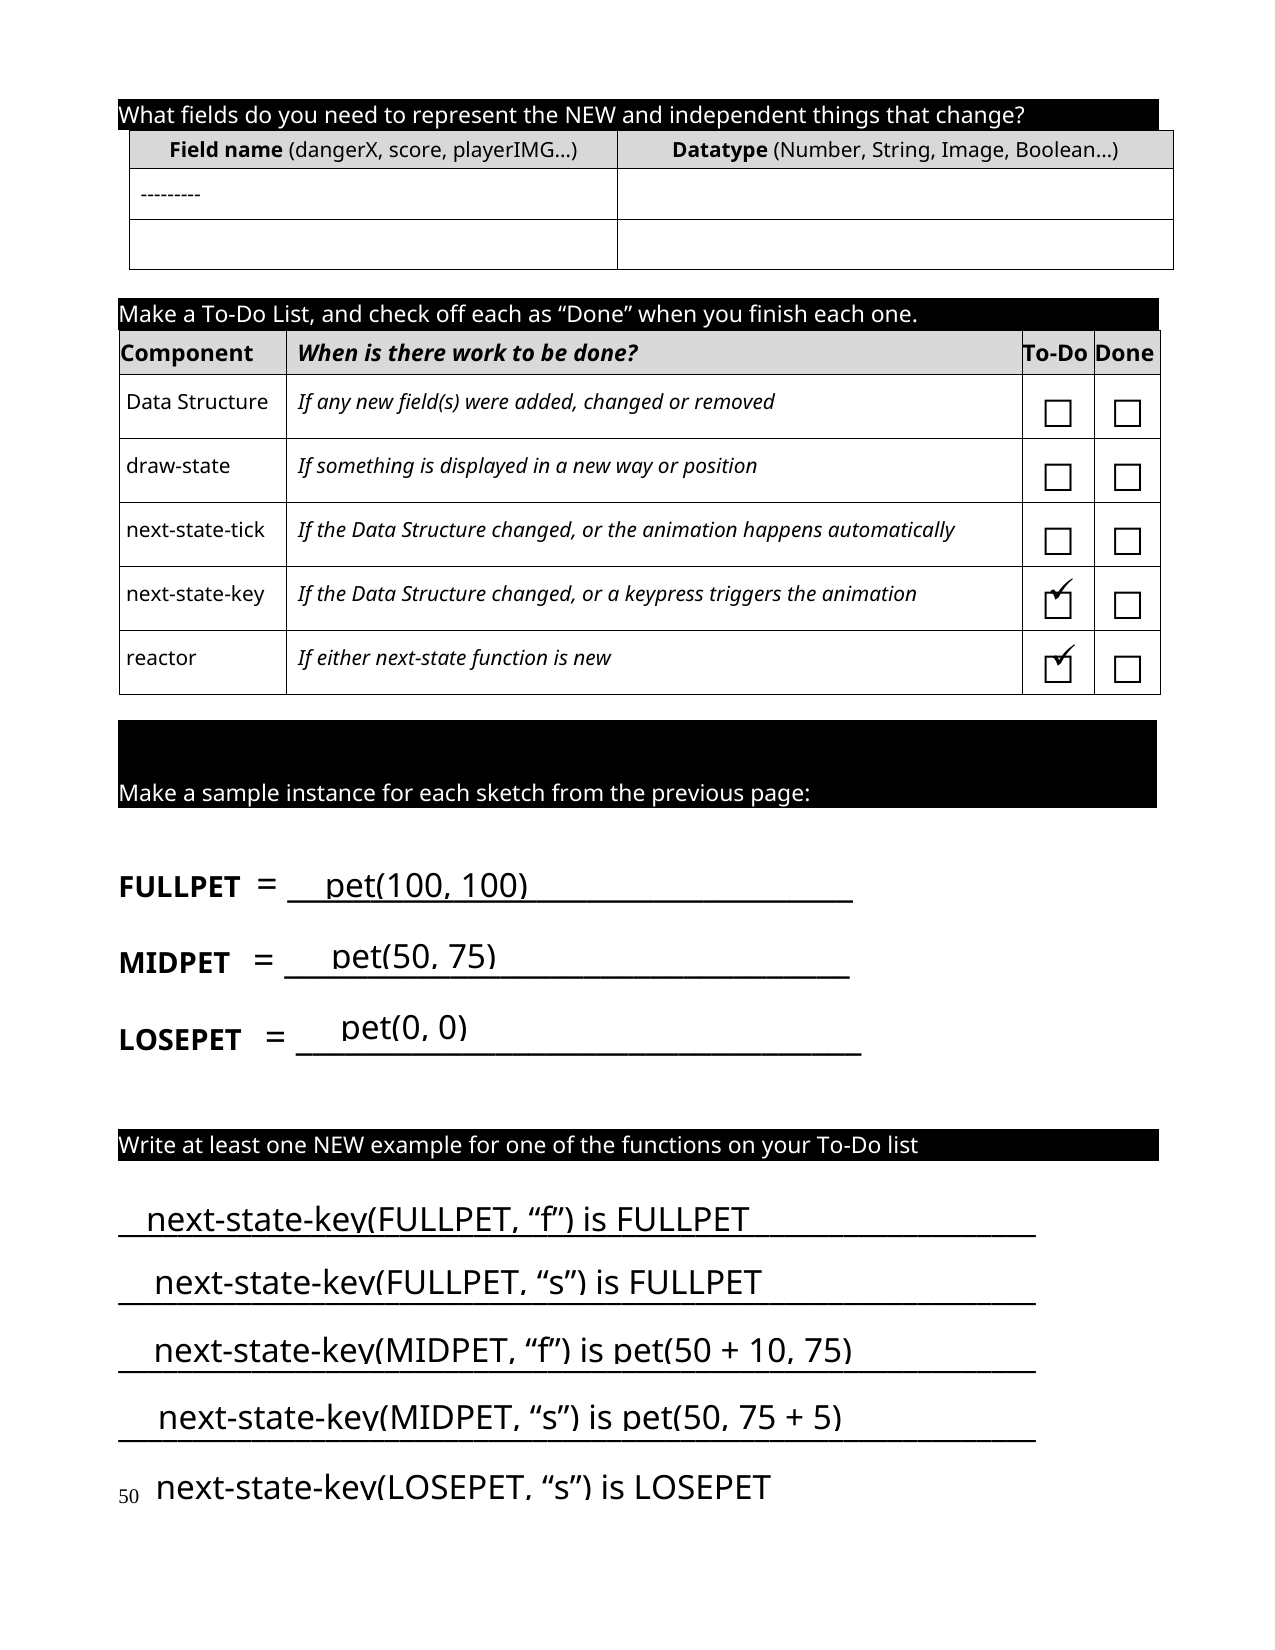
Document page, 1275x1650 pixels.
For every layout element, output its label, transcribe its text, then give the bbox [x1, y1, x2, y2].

table_cell Data Structure [120, 375, 286, 438]
table_header Datatype (Number, String, Image, Boolean…) [618, 131, 1173, 168]
table_cell [618, 220, 1173, 269]
table_cell If something is displayed in a new way or position [287, 439, 1022, 502]
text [6, 1333, 1157, 1379]
subtitle Make a sample instance for each sketch from the previous page: [118, 777, 1157, 808]
table_cell reactor [120, 631, 286, 694]
table_cell ☐ [1023, 375, 1094, 438]
text ______________________________________________________________ [6, 1197, 1157, 1242]
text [6, 1401, 1157, 1447]
table_cell If any new field(s) were added, changed or removed [287, 375, 1022, 438]
table_header Component [120, 331, 286, 374]
table_cell --------- [130, 169, 617, 219]
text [6, 1265, 1157, 1311]
table_cell [618, 169, 1173, 219]
table_cell ☐ [1095, 375, 1160, 438]
table_cell ☐ [1023, 503, 1094, 566]
subtitle What fields do you need to represent the NEW and independent things that change? [118, 99, 1159, 130]
table_cell ☐ [1023, 439, 1094, 502]
table_cell ☐ [1095, 503, 1160, 566]
table_cell ☐ [1095, 631, 1160, 694]
table_cell ☐ [1095, 439, 1160, 502]
text FULLPET = __________________________________ [6, 857, 1157, 908]
text MIDPET = __________________________________ [6, 933, 1157, 984]
table_cell next-state-tick [120, 503, 286, 566]
subtitle Make a To-Do List, and check off each as “Done” when you finish each one. [118, 298, 1159, 330]
table_cell If the Data Structure changed, or a keypress triggers the animation [287, 567, 1022, 630]
table_cell [130, 220, 617, 269]
table_header When is there work to be done? [287, 331, 1022, 374]
table_cell draw-state [120, 439, 286, 502]
table_cell ☐ [1023, 567, 1094, 630]
table_header Done [1095, 331, 1160, 374]
text LOSEPET = __________________________________ [6, 1010, 1157, 1061]
table_cell ☐ [1023, 631, 1094, 694]
table_header Field name (dangerX, score, playerIMG…) [130, 131, 617, 168]
table_cell ☐ [1095, 567, 1160, 630]
table_cell If either next-state function is new [287, 631, 1022, 694]
table_cell next-state-key [120, 567, 286, 630]
subtitle Write at least one NEW example for one of the functions on your To-Do list [118, 1129, 1159, 1161]
table_header To-Do [1023, 331, 1094, 374]
table_cell If the Data Structure changed, or the animation happens automatically [287, 503, 1022, 566]
